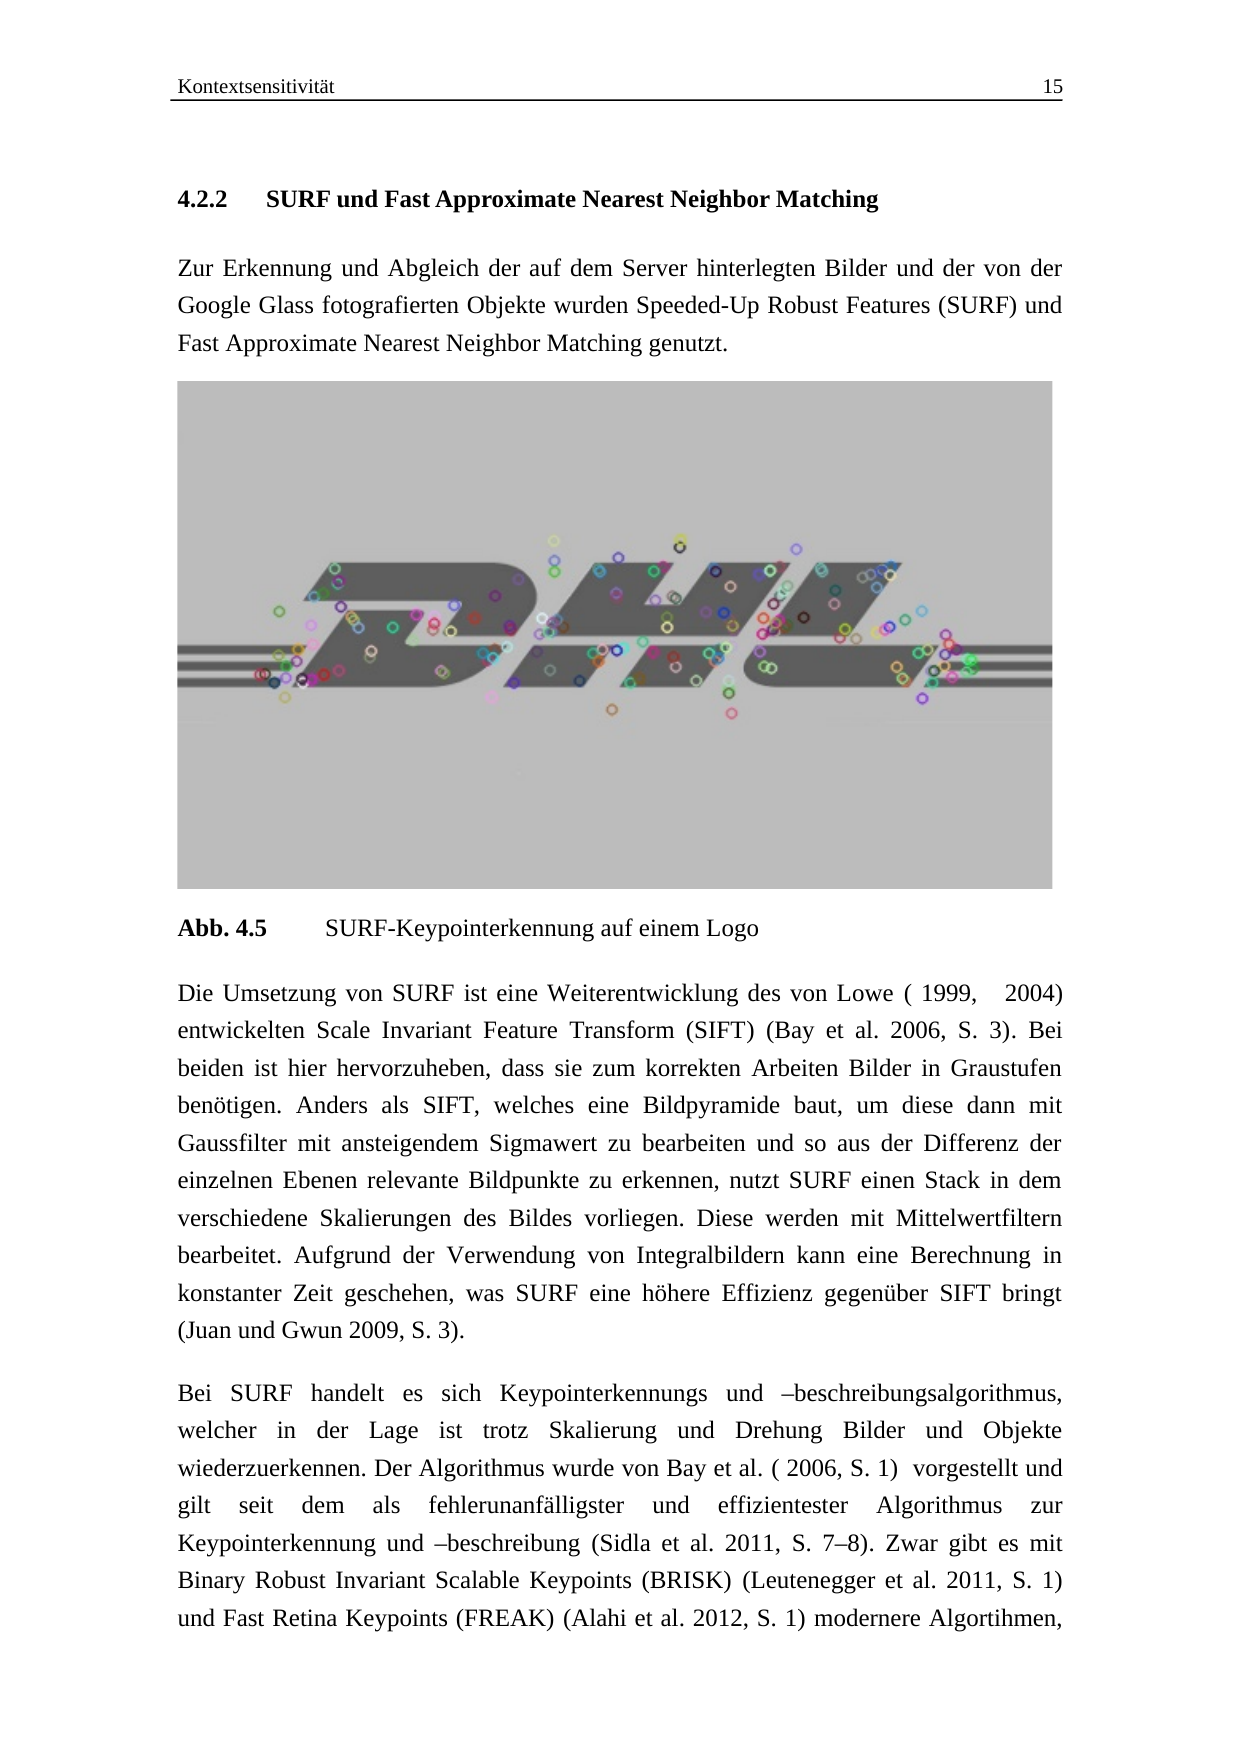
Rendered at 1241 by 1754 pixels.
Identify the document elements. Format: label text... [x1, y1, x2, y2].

text Die Umsetzung von SURF ist eine Weiterentwicklung des von Lowe ( 1999, 2004) entwickelten Scale Invariant Feature Transform (SIFT) (Bay et al. 2006, S. 3). Bei beiden ist hier hervorzuheben, dass sie zum korrekten Arbeiten Bilder in Graustufen benötigen. Anders als SIFT, welches eine Bildpyramide baut, um diese dann mit Gaussfilter mit ansteigendem Sigmawert zu bearbeiten und so aus der Differenz der einzelnen Ebenen relevante Bildpunkte zu erkennen, nutzt SURF einen Stack in dem verschiedene Skalierungen des Bildes vorliegen. Diese werden mit Mittelwertfiltern bearbeitet. Aufgrund der Verwendung von Integralbildern kann eine Berechnung in konstanter Zeit geschehen, was SURF eine höhere Effizienz gegenüber SIFT bringt (Juan und Gwun 2009, S. 3). [177, 969, 1063, 1344]
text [177, 1369, 1063, 1631]
picture [177, 381, 1053, 889]
text Zur Erkennung und Abgleich der auf dem Server hinterlegten Bilder und der von der Google Glass fotografierten Objekte wurden Speeded-Up Robust Features (SURF) und Fast Approximate Nearest Neighbor Matching genutzt. [177, 244, 1063, 357]
subtitle SURF und Fast Approximate Nearest Neighbor Matching [177, 184, 1063, 213]
